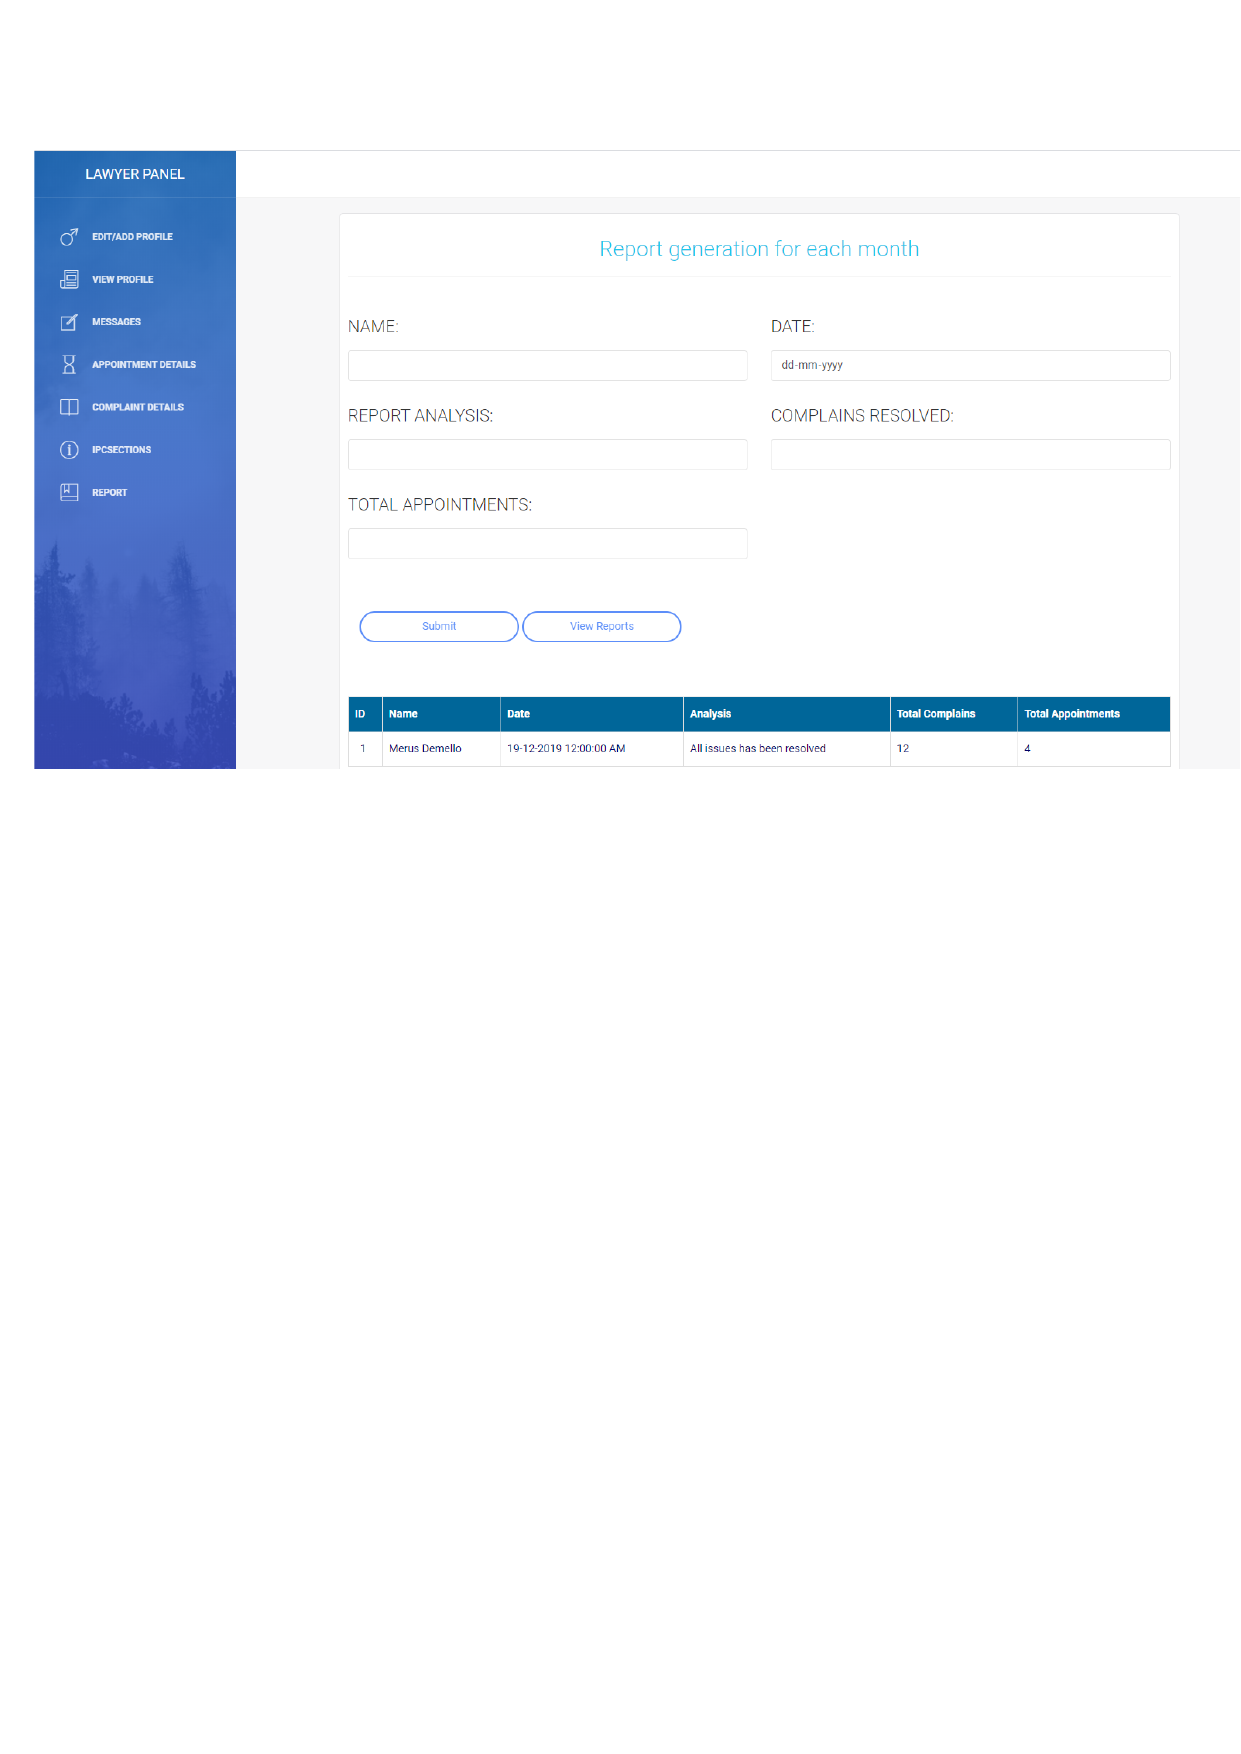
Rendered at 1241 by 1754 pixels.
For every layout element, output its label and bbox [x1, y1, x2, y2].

picture [34, 150, 1241, 769]
